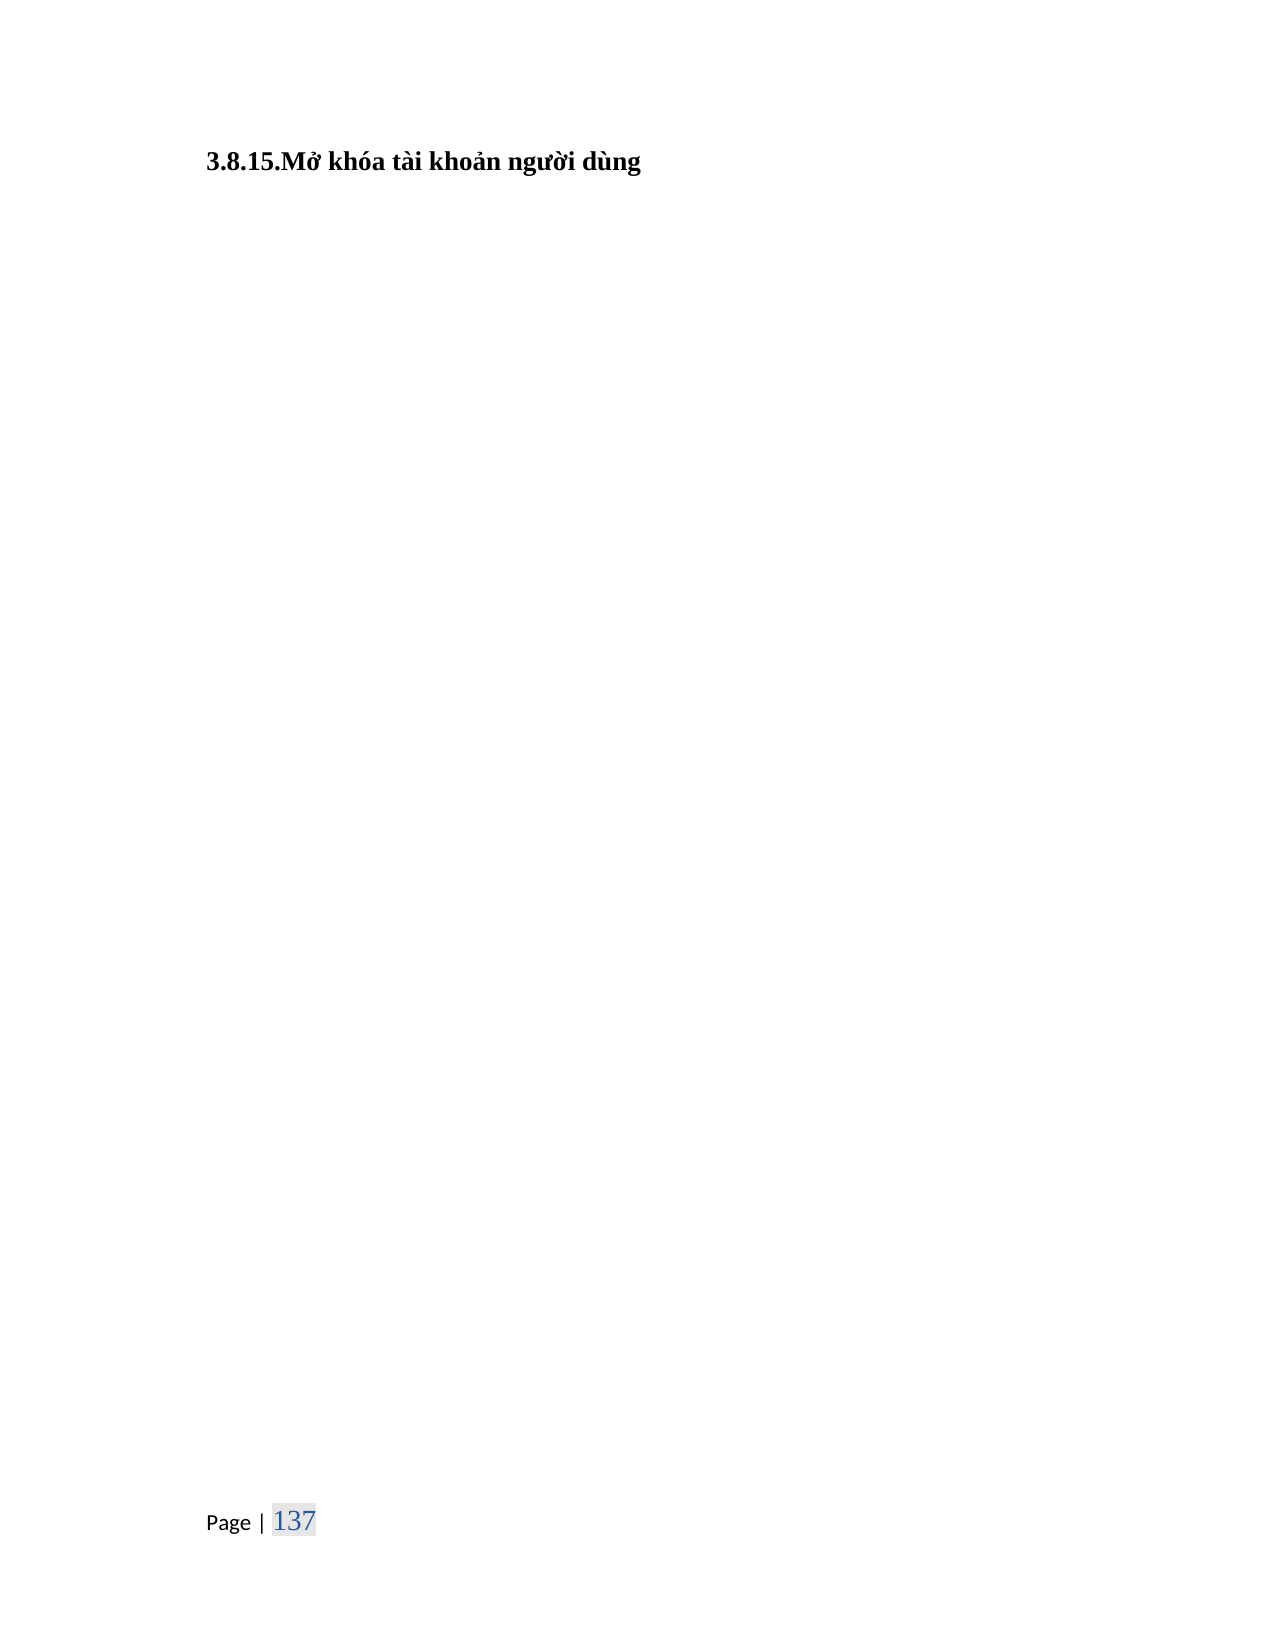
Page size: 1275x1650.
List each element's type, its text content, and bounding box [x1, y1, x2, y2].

subtitle 3.8.15.Mở khóa tài khoản người dùng [206, 150, 1187, 175]
